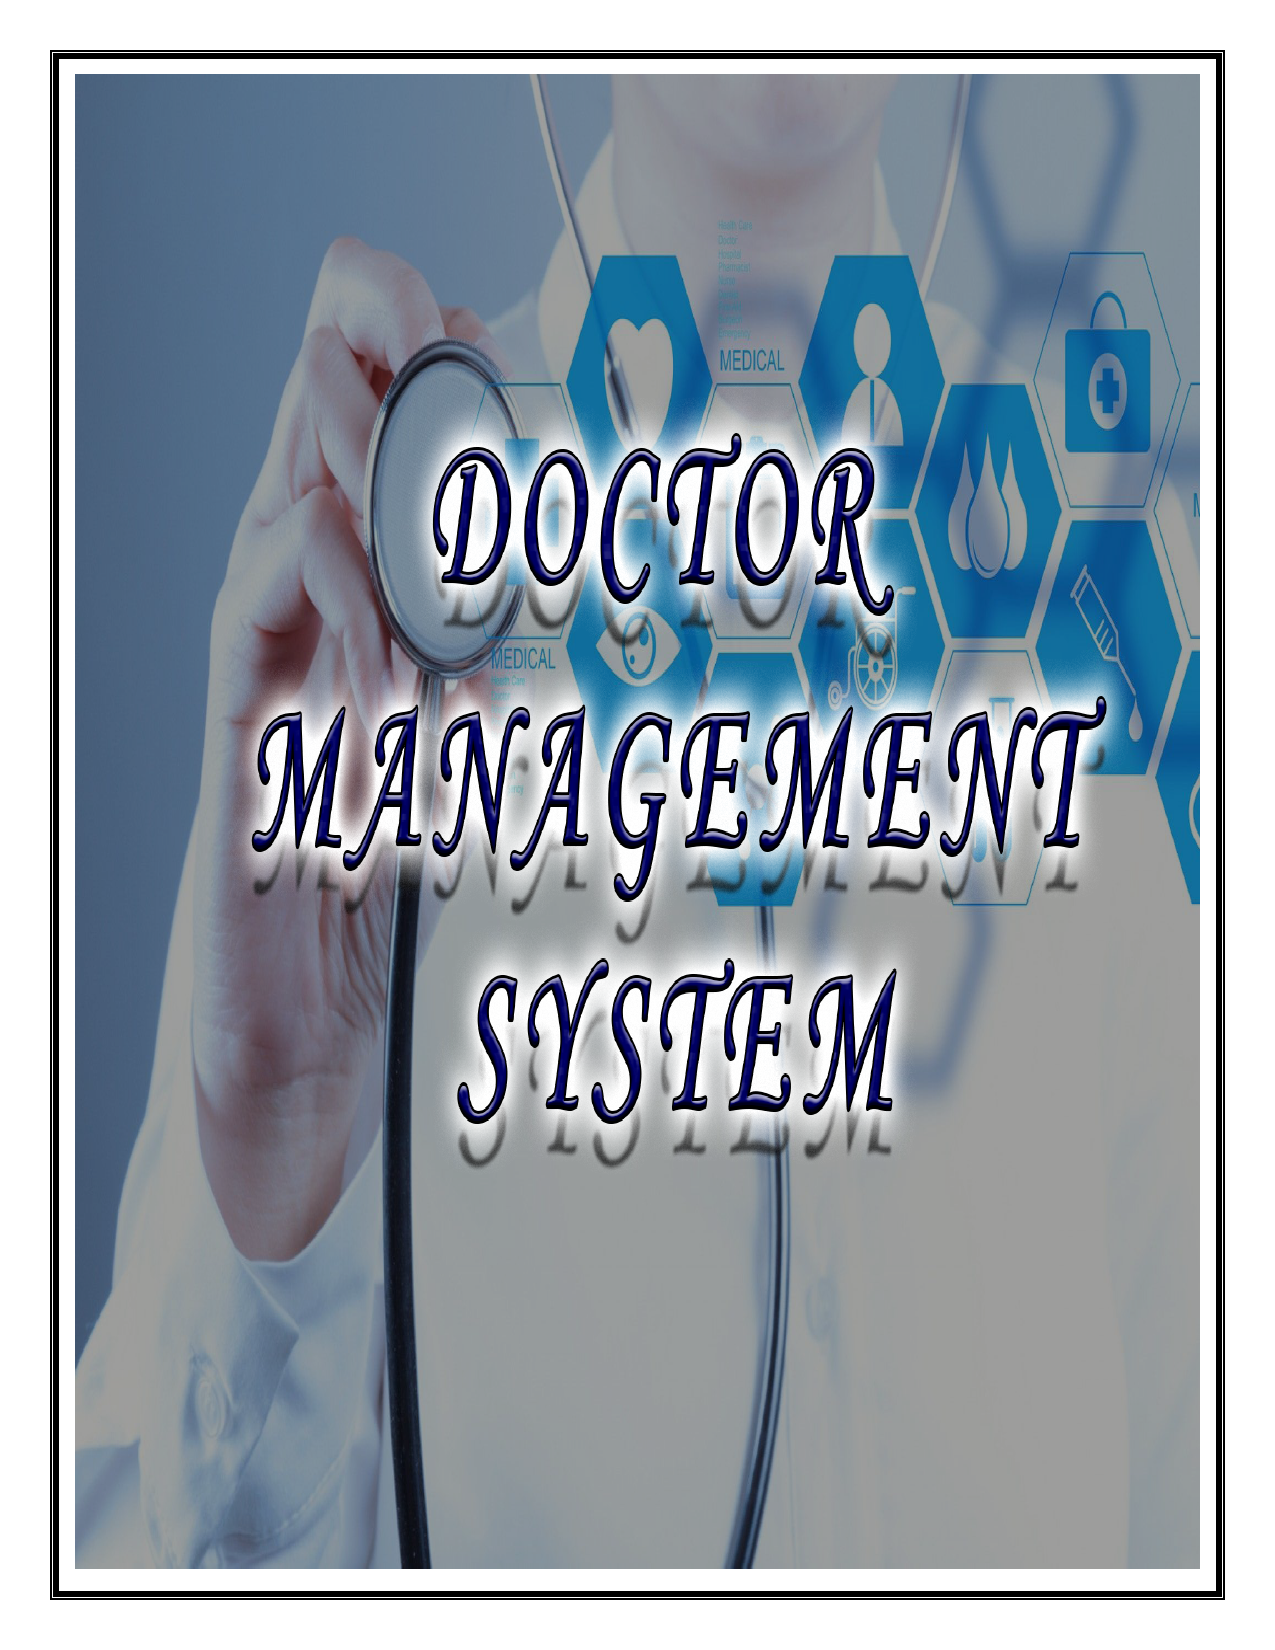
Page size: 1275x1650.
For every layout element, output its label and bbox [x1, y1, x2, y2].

picture [75, 74, 1200, 1569]
